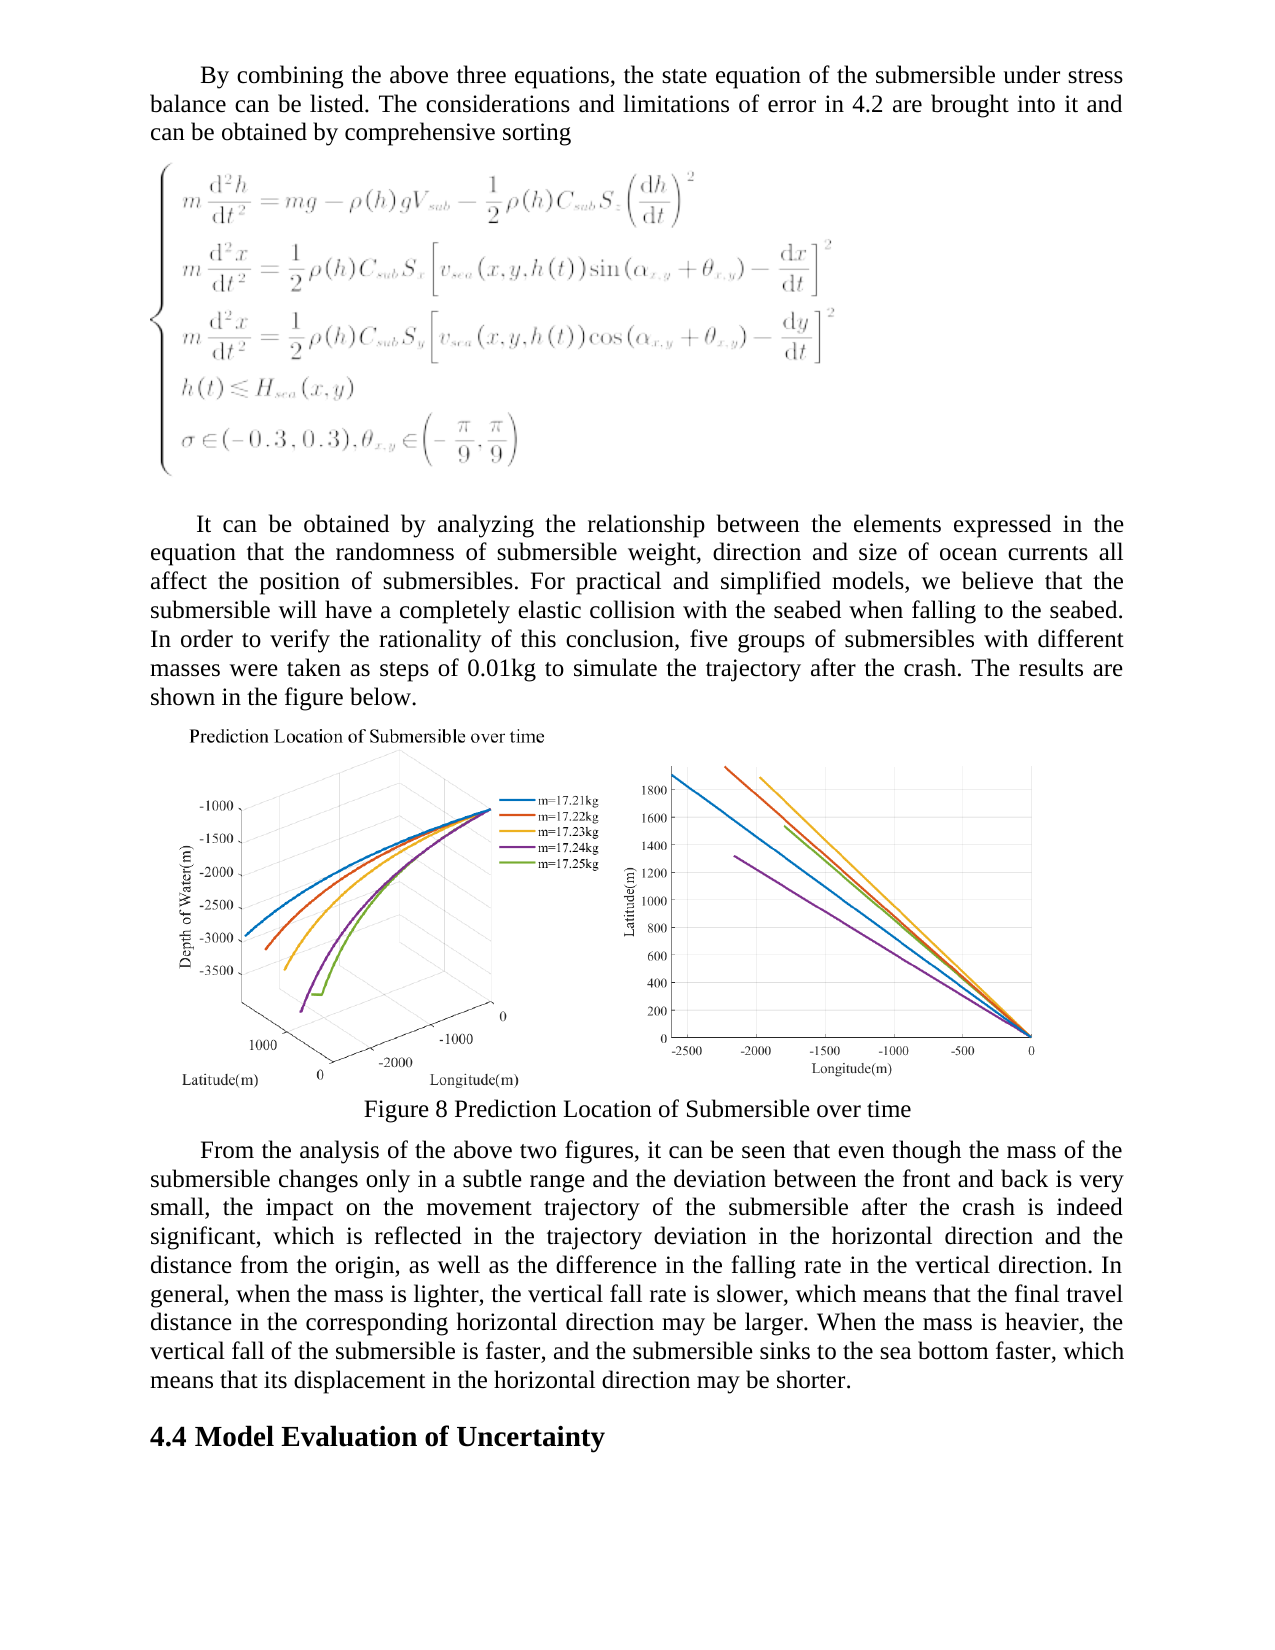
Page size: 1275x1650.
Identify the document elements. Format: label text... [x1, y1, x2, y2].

text It can be obtained by analyzing the relationship between the elements expressed in the equation that the randomness of submersible weight, direction and size of ocean currents all affect the position of submersibles. For practical and simplified models, we believe that the submersible will have a completely elastic collision with the seabed when falling to the seabed. In order to verify the rationality of this conclusion, five groups of submersibles with different masses were taken as steps of 0.01kg to simulate the trajectory after the crash. The results are shown in the figure below. [150, 509, 1125, 710]
list Model Evaluation of Uncertainty [150, 1419, 1125, 1452]
text From the analysis of the above two figures, it can be seen that even though the mass of the submersible changes only in a subtle range and the deviation between the front and back is very small, the impact on the movement trajectory of the submersible after the crash is indeed significant, which is reflected in the trajectory deviation in the horizontal direction and the distance from the origin, as well as the difference in the falling rate in the vertical direction. In general, when the mass is lighter, the vertical fall rate is slower, which means that the final travel distance in the corresponding horizontal direction may be larger. When the mass is heavier, the vertical fall of the submersible is faster, and the submersible sinks to the sea bottom faster, which means that its displacement in the horizontal direction may be shorter. [150, 1135, 1125, 1394]
picture [170, 722, 1041, 1094]
text By combining the above three equations, the state equation of the submersible under stress balance can be listed. The considerations and limitations of error in 4.2 are brought into it and can be obtained by comprehensive sorting [150, 60, 1125, 146]
